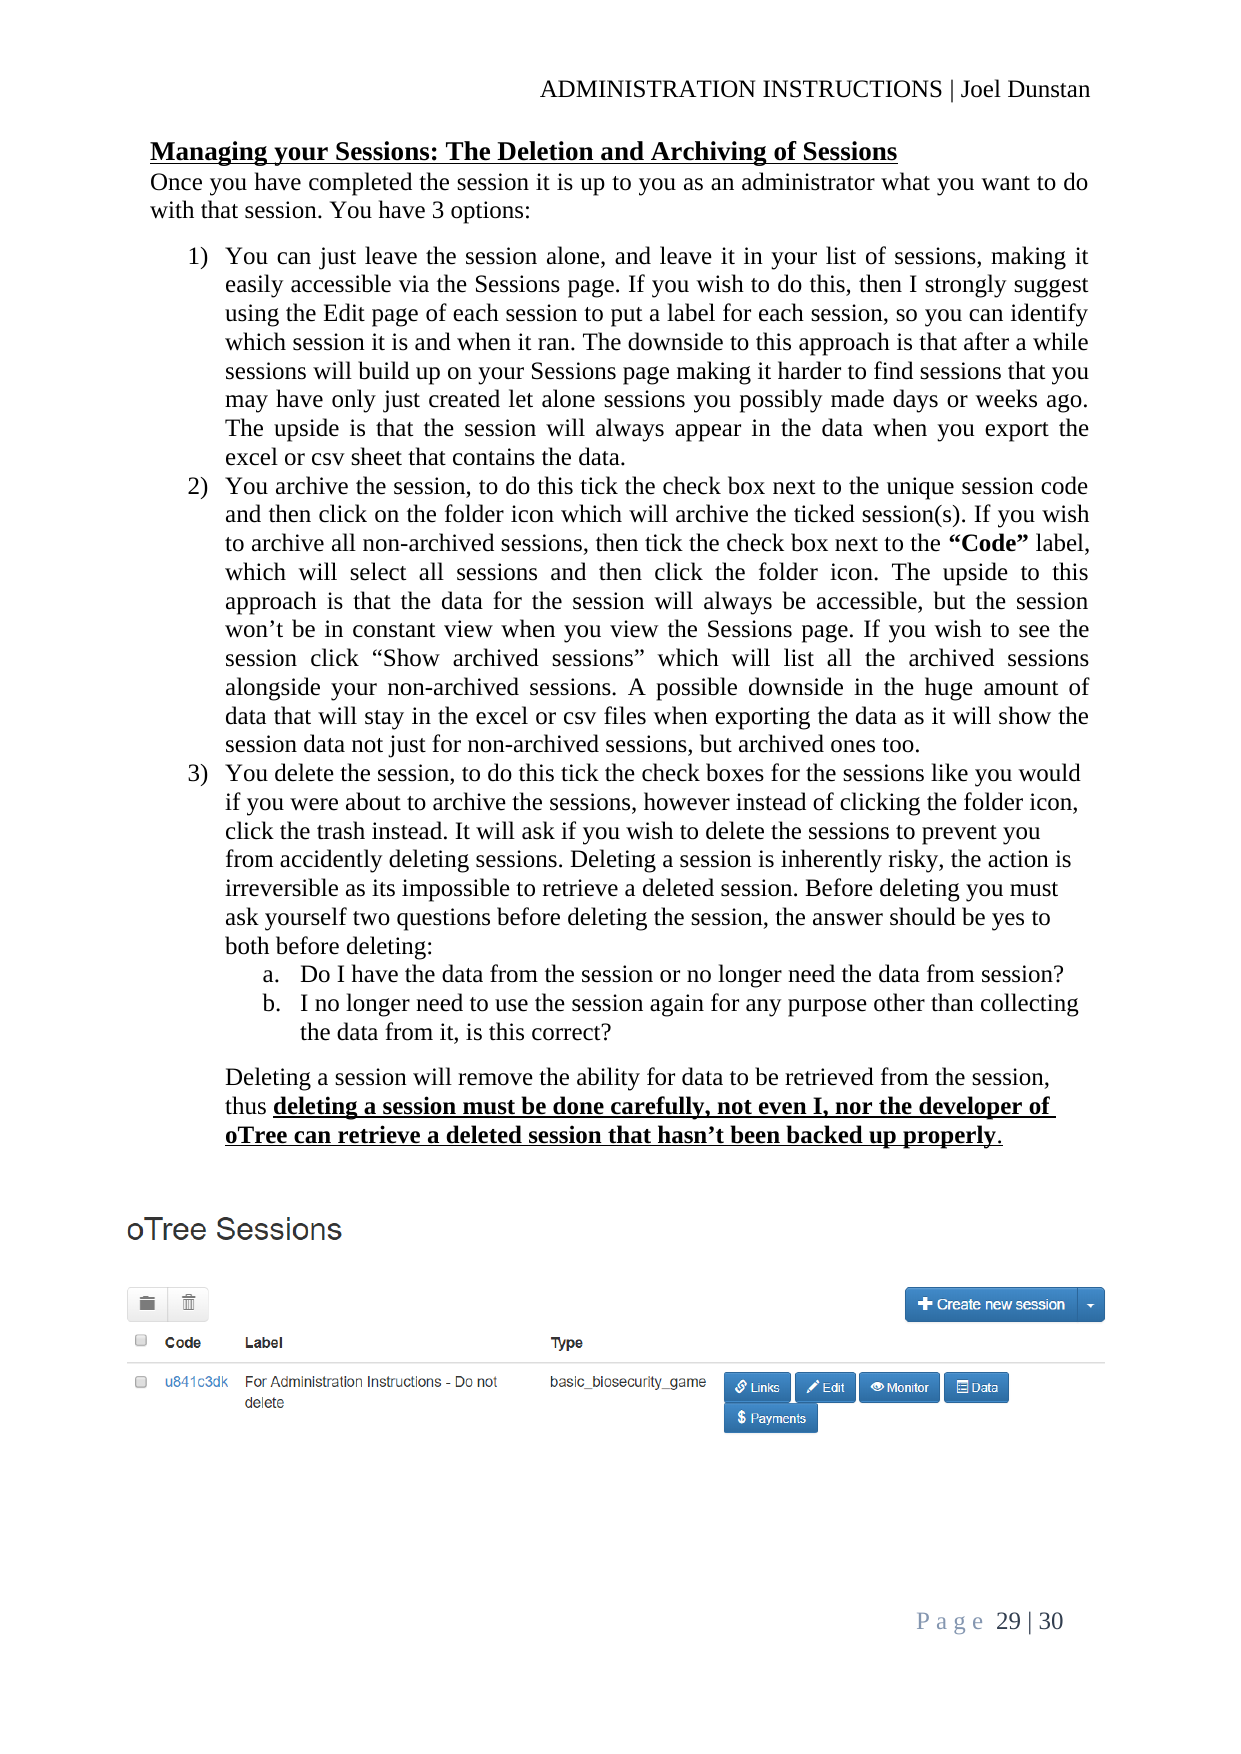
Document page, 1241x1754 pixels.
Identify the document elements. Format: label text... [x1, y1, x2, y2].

list You delete the session, to do this tick the check boxes for the sessions like you would if you were about to archive the sessions, however instead of clicking the folder icon, click the trash instead. It will ask if you wish to delete the sessions to prevent you from accidently deleting sessions. Deleting a session is inherently risky, the action is irreversible as its impossible to retrieve a deleted session. Before deleting you must ask yourself two questions before deleting the session, the answer should be yes to both before deleting: [187, 758, 1090, 959]
text Deleting a session will remove the ability for data to be retrieved from the session, thus deleting a session must be done carefully, not even I, nor the developer of oTree can retrieve a deleted session that hasn’t been backed up properly. [225, 1062, 1090, 1177]
list I no longer need to use the session again for any purpose other than collecting the data from it, is this correct? [262, 988, 1090, 1046]
list You can just leave the session alone, and leave it in your list of sessions, making it easily accessible via the Sessions page. If you wish to do this, then I strongly suggest using the Edit page of each session to put a label for each session, so you can identify which session it is and when it ran. The downside to this approach is that after a while sessions will build up on your Sessions page making it harder to find sessions that you may have only just created let alone sessions you possibly made days or weeks ago. The upside is that the session will always appear in the data when you export the excel or csv sheet that contains the data. [187, 241, 1090, 471]
list You archive the session, to do this tick the check box next to the unique session code and then click on the folder icon which will archive the ticked session(s). If you wish to archive all non-archived sessions, then tick the check box next to the “Code” label, which will select all sessions and then click the folder icon. The upside to this approach is that the data for the session will always be accessible, but the session won’t be in constant view when you view the Sessions page. If you wish to see the session click “Show archived sessions” which will list all the archived sessions alongside your non-archived sessions. A possible downside in the huge amount of data that will stay in the excel or csv files when exporting the data as it will show the session data not just for non-archived sessions, but archived ones too. [187, 471, 1090, 758]
list Do I have the data from the session or no longer need the data from session? [262, 959, 1090, 988]
text Once you have completed the session it is up to you as an administrator what you want to do with that session. You have 3 options: [150, 167, 1090, 224]
picture [83, 1199, 1157, 1485]
subtitle Managing your Sessions: The Deletion and Archiving of Sessions [150, 135, 1090, 167]
